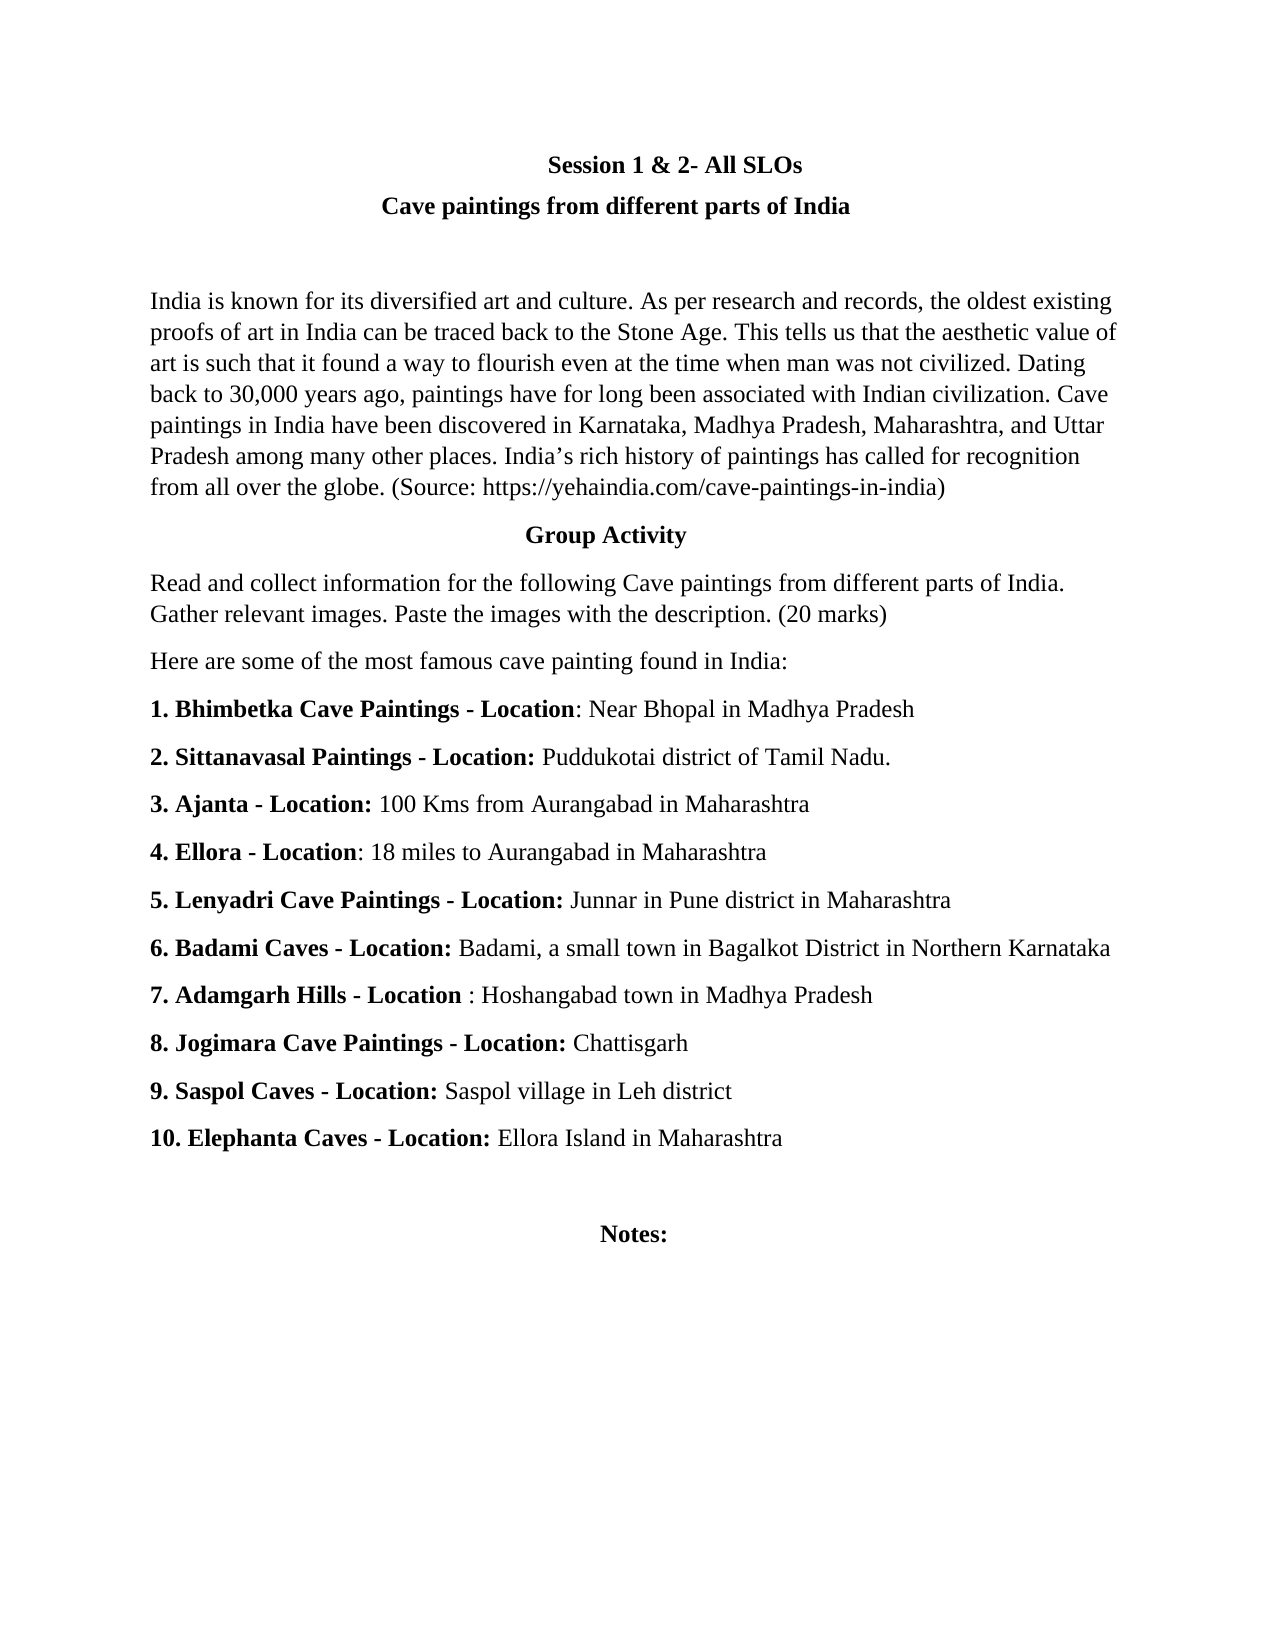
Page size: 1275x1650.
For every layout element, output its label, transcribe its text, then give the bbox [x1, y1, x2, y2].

text 1. Bhimbetka Cave Paintings - Location: Near Bhopal in Madhya Pradesh [150, 694, 1125, 723]
text 7. Adamgarh Hills - Location : Hoshangabad town in Madhya Pradesh [150, 980, 1125, 1009]
text Notes: [525, 1219, 1125, 1248]
text 4. Ellora - Location: 18 miles to Aurangabad in Maharashtra [150, 837, 1125, 866]
text 10. Elephanta Caves - Location: Ellora Island in Maharashtra [150, 1123, 1125, 1152]
text Here are some of the most famous cave painting found in India: [150, 646, 1125, 675]
text Group Activity [450, 520, 1125, 549]
text 8. Jogimara Cave Paintings - Location: Chattisgarh [150, 1028, 1125, 1057]
text Session 1 & 2- All SLOs [150, 150, 1125, 179]
text Read and collect information for the following Cave paintings from different parts of India. Gather relevant images. Paste the images with the description. (20 marks) [150, 568, 1125, 627]
text India is known for its diversified art and culture. As per research and records, the oldest existing proofs of art in India can be traced back to the Stone Age. This tells us that the aesthetic value of art is such that it found a way to flourish even at the time when man was not civilized. Dating back to 30,000 years ago, paintings have for long been associated with Indian civilization. Cave paintings in India have been discovered in Karnataka, Madhya Pradesh, Maharashtra, and Uttar Pradesh among many other places. India’s rich history of paintings has called for recognition from all over the globe. (Source: https://yehaindia.com/cave-paintings-in-india) [150, 286, 1125, 501]
text Cave paintings from different parts of India [150, 191, 1125, 220]
text 6. Badami Caves - Location: Badami, a small town in Bagalkot District in Northern Karnataka [150, 933, 1125, 961]
text 9. Saspol Caves - Location: Saspol village in Leh district [150, 1076, 1125, 1104]
text 3. Ajanta - Location: 100 Kms from Aurangabad in Maharashtra [150, 789, 1125, 818]
text 5. Lenyadri Cave Paintings - Location: Junnar in Pune district in Maharashtra [150, 885, 1125, 914]
text 2. Sittanavasal Paintings - Location: Puddukotai district of Tamil Nadu. [150, 742, 1125, 771]
